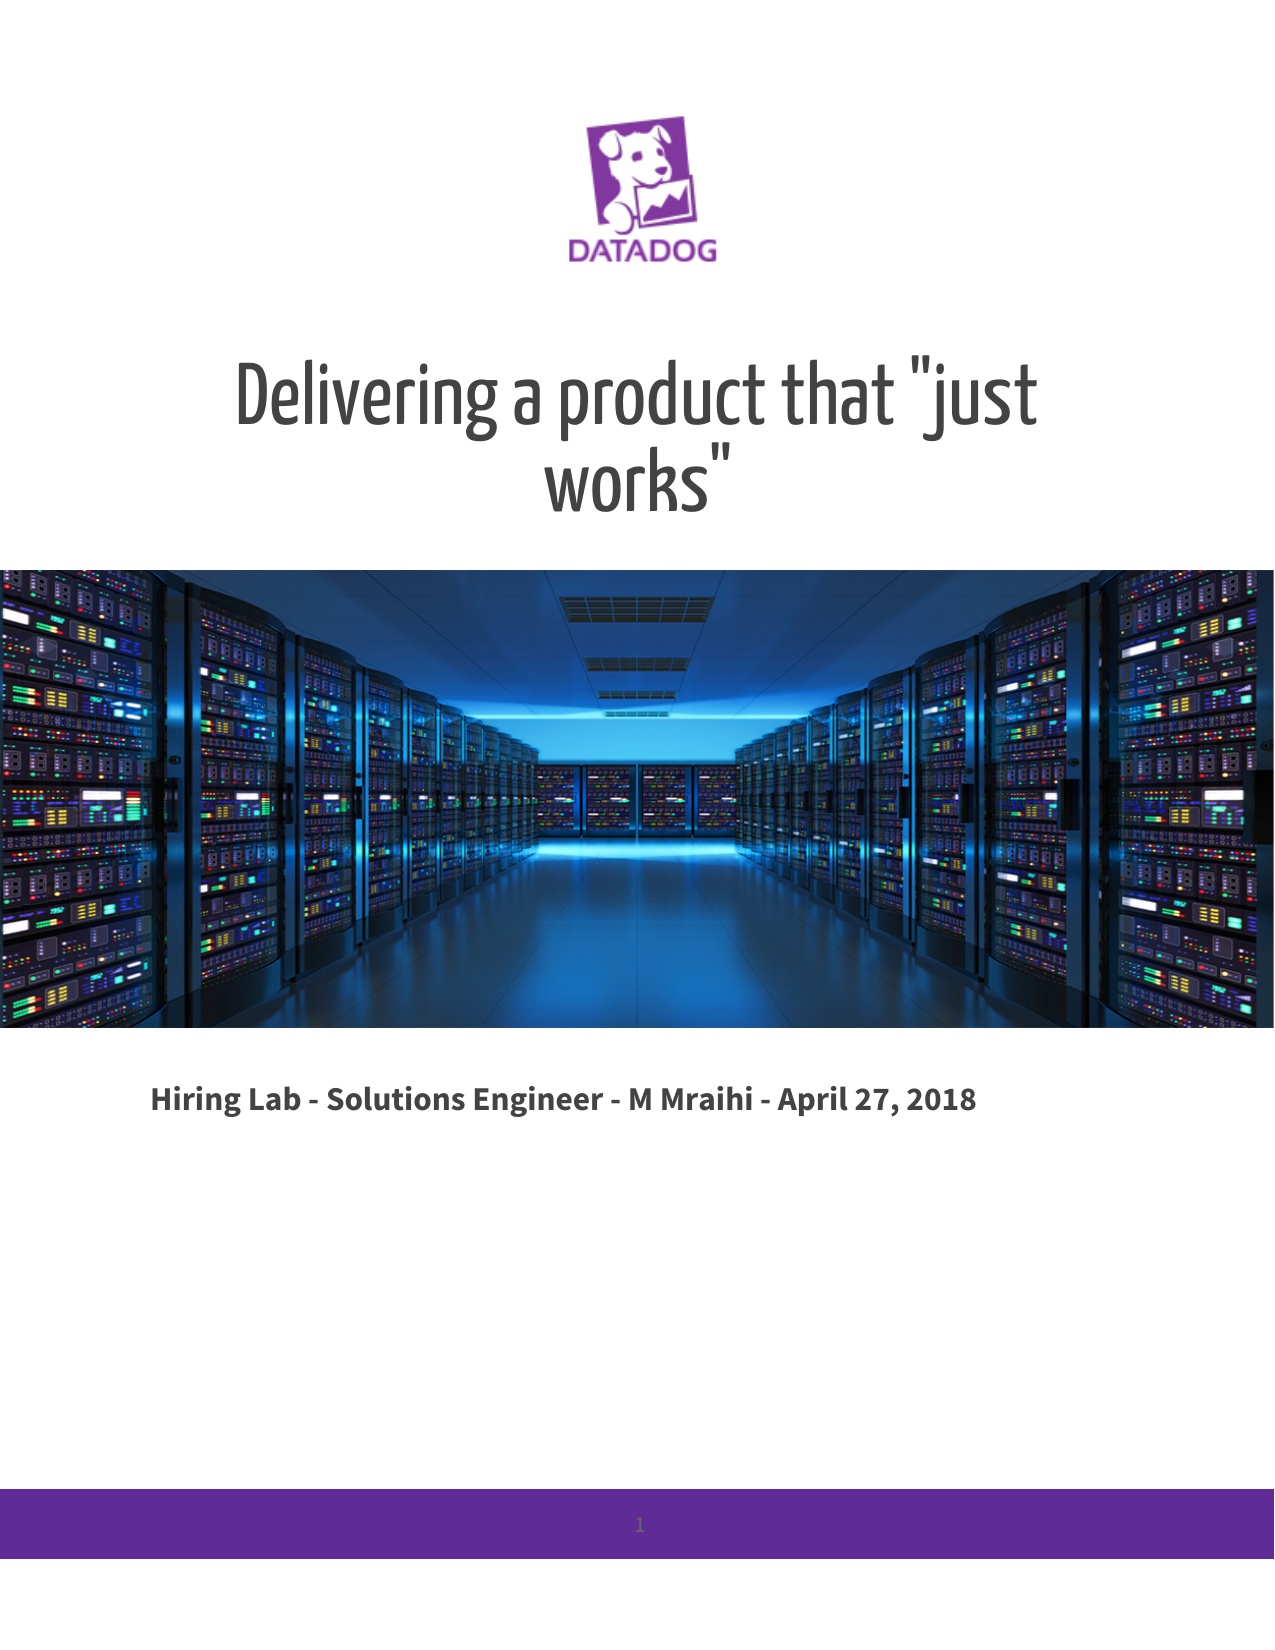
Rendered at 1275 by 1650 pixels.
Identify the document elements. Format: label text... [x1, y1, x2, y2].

picture [0, 570, 1274, 1028]
subtitle Hiring Lab - Solutions Engineer - M Mraihi - April 27, 2018 [150, 1078, 1125, 1119]
picture [546, 105, 729, 273]
subtitle Delivering a product that "just works" [148, 355, 1127, 529]
